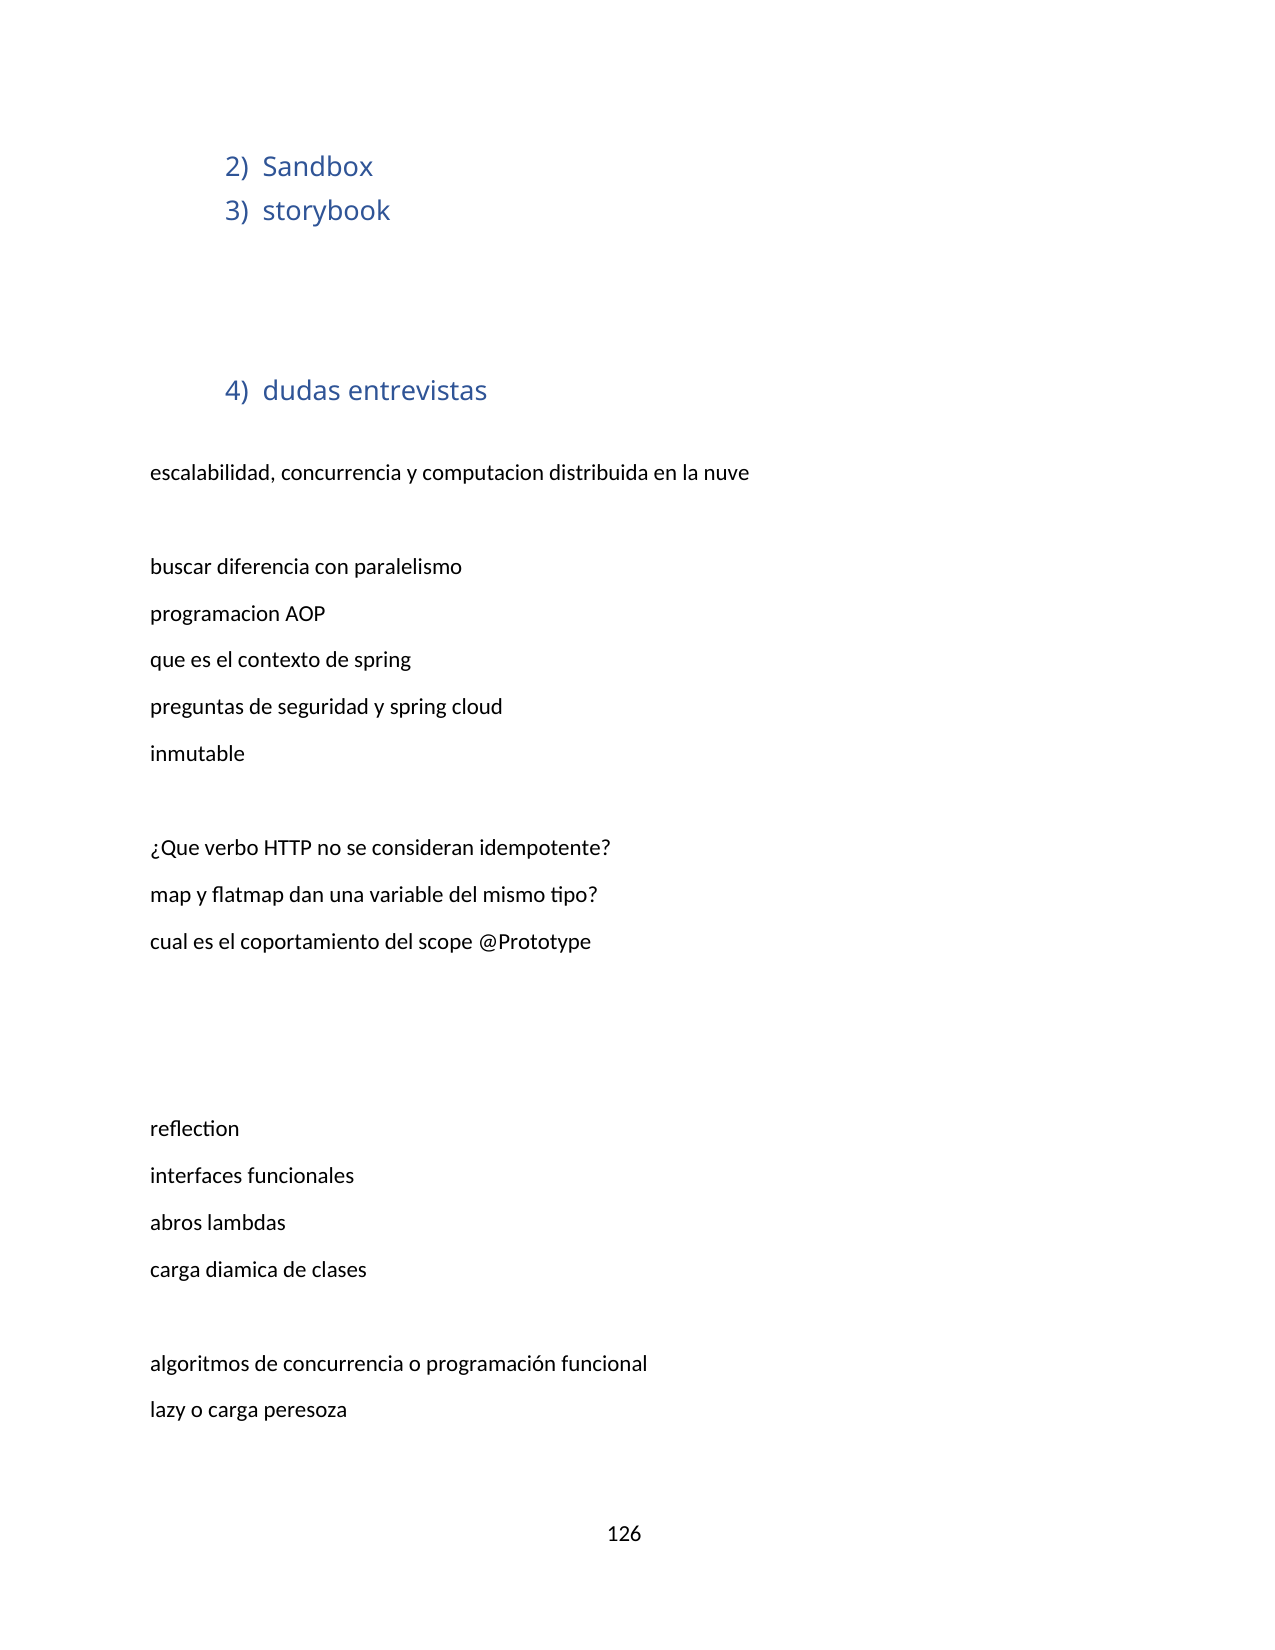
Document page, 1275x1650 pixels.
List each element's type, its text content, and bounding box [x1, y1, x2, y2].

text preguntas de seguridad y spring cloud [150, 692, 1098, 720]
subtitle Sandbox [225, 147, 1098, 184]
text interfaces funcionales [150, 1161, 1098, 1189]
text algoritmos de concurrencia o programación funcional [150, 1349, 1098, 1377]
text reflection [150, 1114, 1098, 1142]
subtitle dudas entrevistas [225, 371, 1098, 408]
text ¿Que verbo HTTP no se consideran idempotente? [150, 833, 1098, 861]
text inmutable [150, 739, 1098, 767]
text programacion AOP [150, 599, 1098, 627]
text escalabilidad, concurrencia y computacion distribuida en la nuve [150, 458, 1098, 486]
text cual es el coportamiento del scope @Prototype [150, 927, 1098, 955]
text abros lambdas [150, 1208, 1098, 1236]
text map y flatmap dan una variable del mismo tipo? [150, 880, 1098, 908]
text lazy o carga peresoza [150, 1396, 1098, 1423]
subtitle storybook [225, 191, 1098, 228]
text carga diamica de clases [150, 1255, 1098, 1283]
text buscar diferencia con paralelismo [150, 552, 1098, 580]
text que es el contexto de spring [150, 646, 1098, 673]
